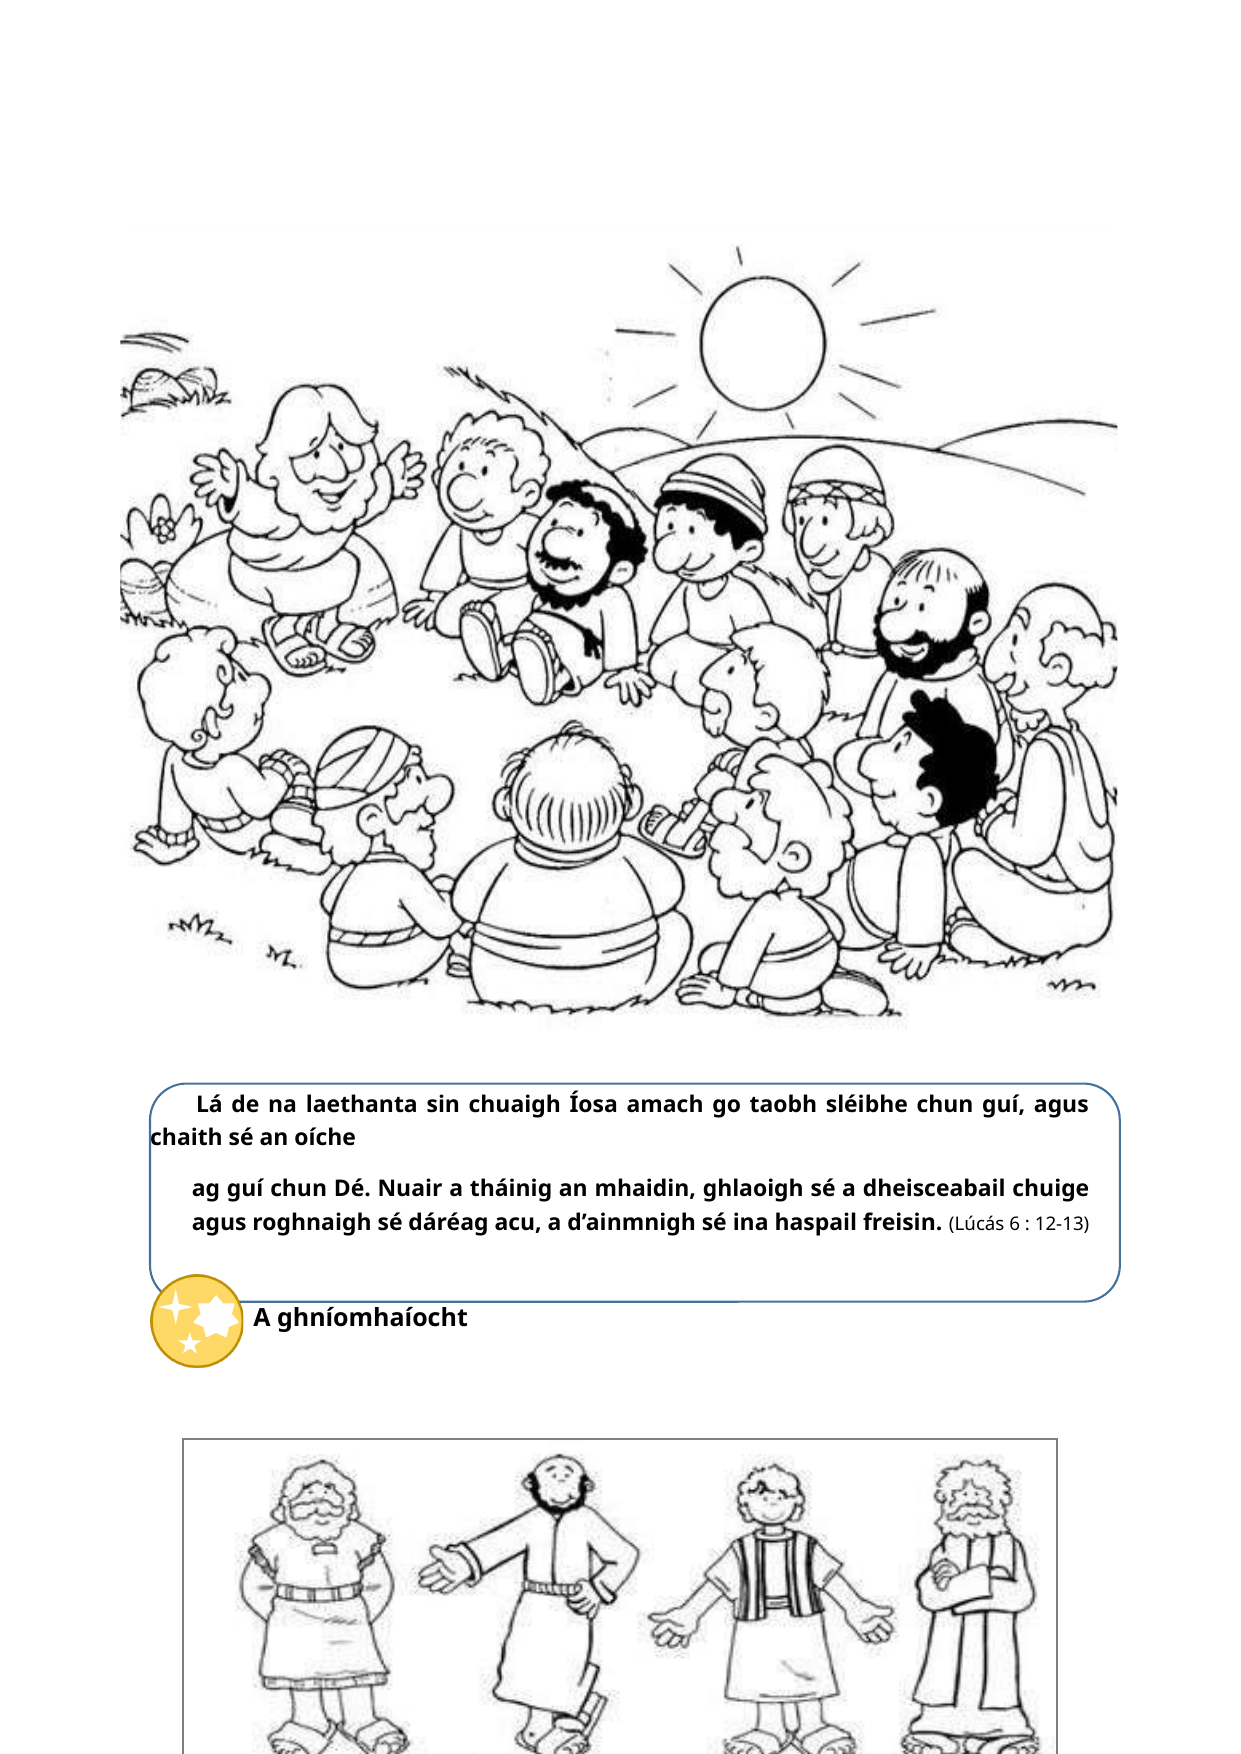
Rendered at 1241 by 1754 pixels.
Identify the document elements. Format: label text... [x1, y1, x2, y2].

text ag guí chun Dé. Nuair a tháinig an mhaidin, ghlaoigh sé a dheisceabail chuige agus roghnaigh sé dáréag acu, a d’ainmnigh sé ina haspail freisin. (Lúcás 6 : 12-13) [192, 1172, 1090, 1237]
picture [184, 1440, 1056, 1754]
picture [120, 229, 1118, 1038]
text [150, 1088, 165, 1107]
text A ghníomhaíocht [244, 1303, 1090, 1334]
text Lá de na laethanta sin chuaigh Íosa amach go taobh sléibhe chun guí, agus chaith sé an oíche [152, 1088, 1090, 1153]
picture [150, 1274, 244, 1368]
